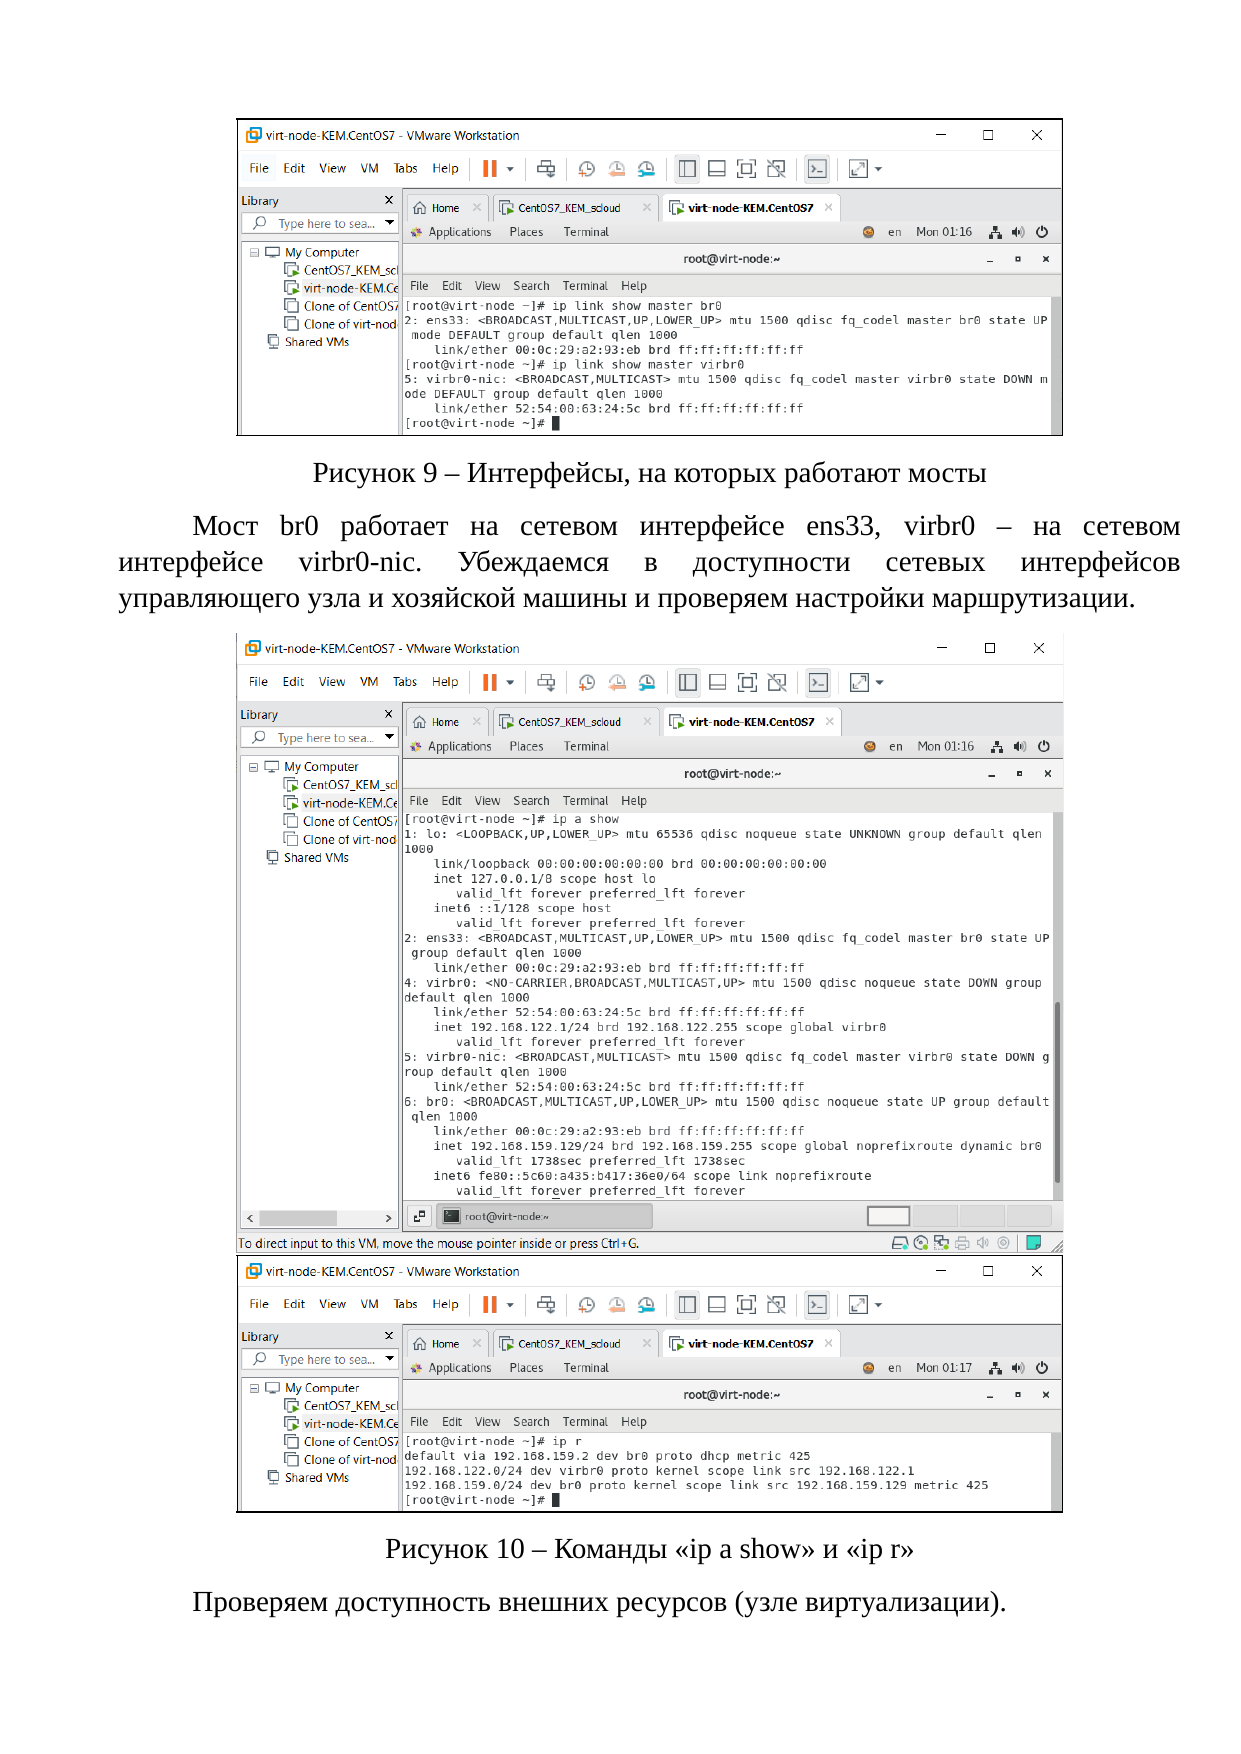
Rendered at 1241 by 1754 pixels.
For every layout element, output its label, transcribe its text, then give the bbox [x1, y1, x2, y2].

text Проверяем доступность внешних ресурсов (узле виртуализации). [118, 1584, 1181, 1618]
text Мост br0 работает на сетевом интерфейсе ens33, virbr0 – на сетевом интерфейсе virbr0-nic. Убеждаемся в доступности сетевых интерфейсов управляющего узла и хозяйской машины и проверяем настройки маршрутизации. [118, 508, 1181, 614]
picture [238, 1256, 1062, 1511]
text Рисунок 10 – Команды «ip a show» и «ip r» [118, 1531, 1181, 1565]
text Рисунок 9 – Интерфейсы, на которых работают мосты [118, 455, 1181, 489]
picture [238, 120, 1062, 435]
picture [236, 633, 1064, 1253]
